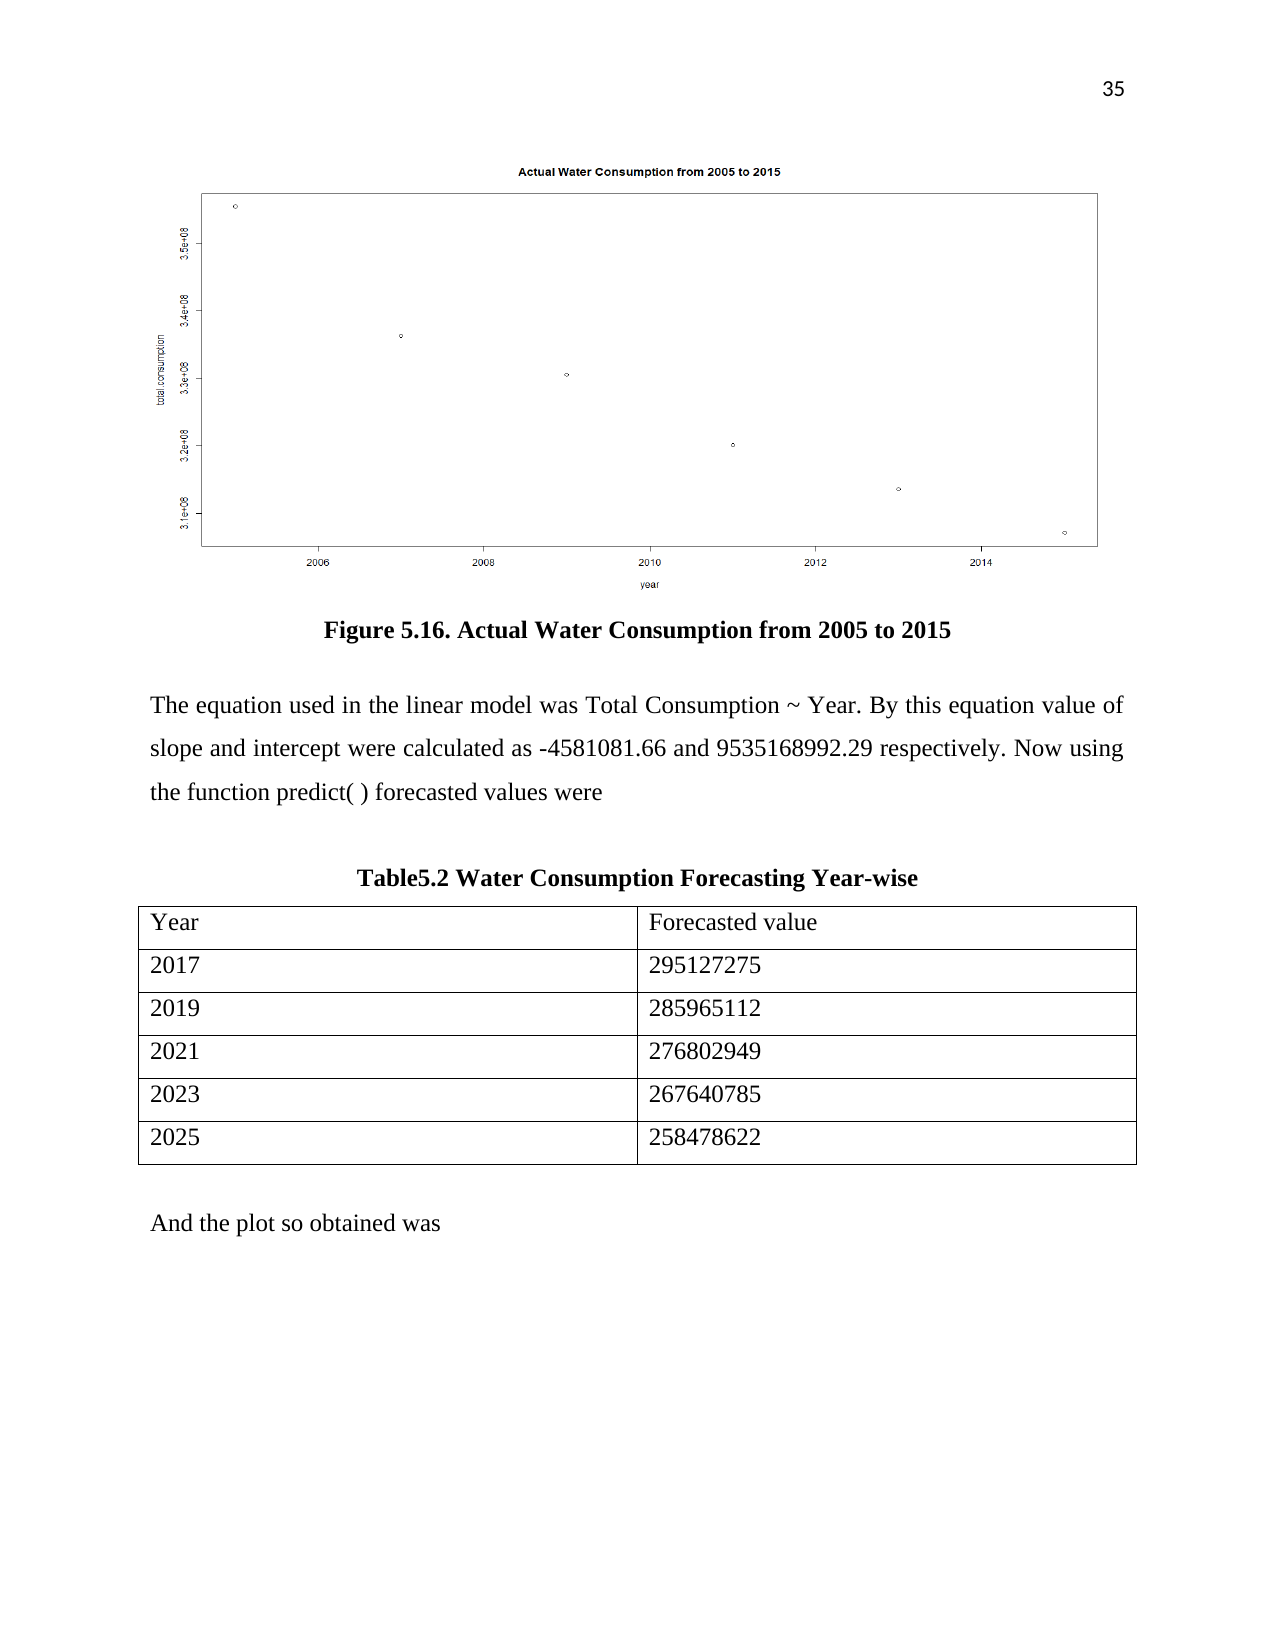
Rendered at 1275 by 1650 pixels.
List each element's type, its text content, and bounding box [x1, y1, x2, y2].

table_cell 2019 [139, 993, 637, 1035]
table_cell 258478622 [638, 1122, 1136, 1163]
table_cell 2017 [139, 950, 637, 992]
table_cell 295127275 [638, 950, 1136, 992]
table_cell 2021 [139, 1036, 637, 1078]
table_cell 267640785 [638, 1079, 1136, 1121]
table_cell 2025 [139, 1122, 637, 1163]
table_cell 2023 [139, 1079, 637, 1121]
table_header Forecasted value [638, 907, 1136, 949]
table_cell 276802949 [638, 1036, 1136, 1078]
table_header Year [139, 907, 637, 949]
text The equation used in the linear model was Total Consumption ~ Year. By this equation value of slope and intercept were calculated as -4581081.66 and 9535168992.29 respectively. Now using the function predict( ) forecasted values were [150, 690, 1125, 805]
text Table5.2 Water Consumption Forecasting Year-wise [150, 863, 1125, 892]
text And the plot so obtained was [150, 1208, 1125, 1236]
picture [152, 150, 1123, 601]
text Figure 5.16. Actual Water Consumption from 2005 to 2015 [150, 615, 1125, 643]
table_cell 285965112 [638, 993, 1136, 1035]
